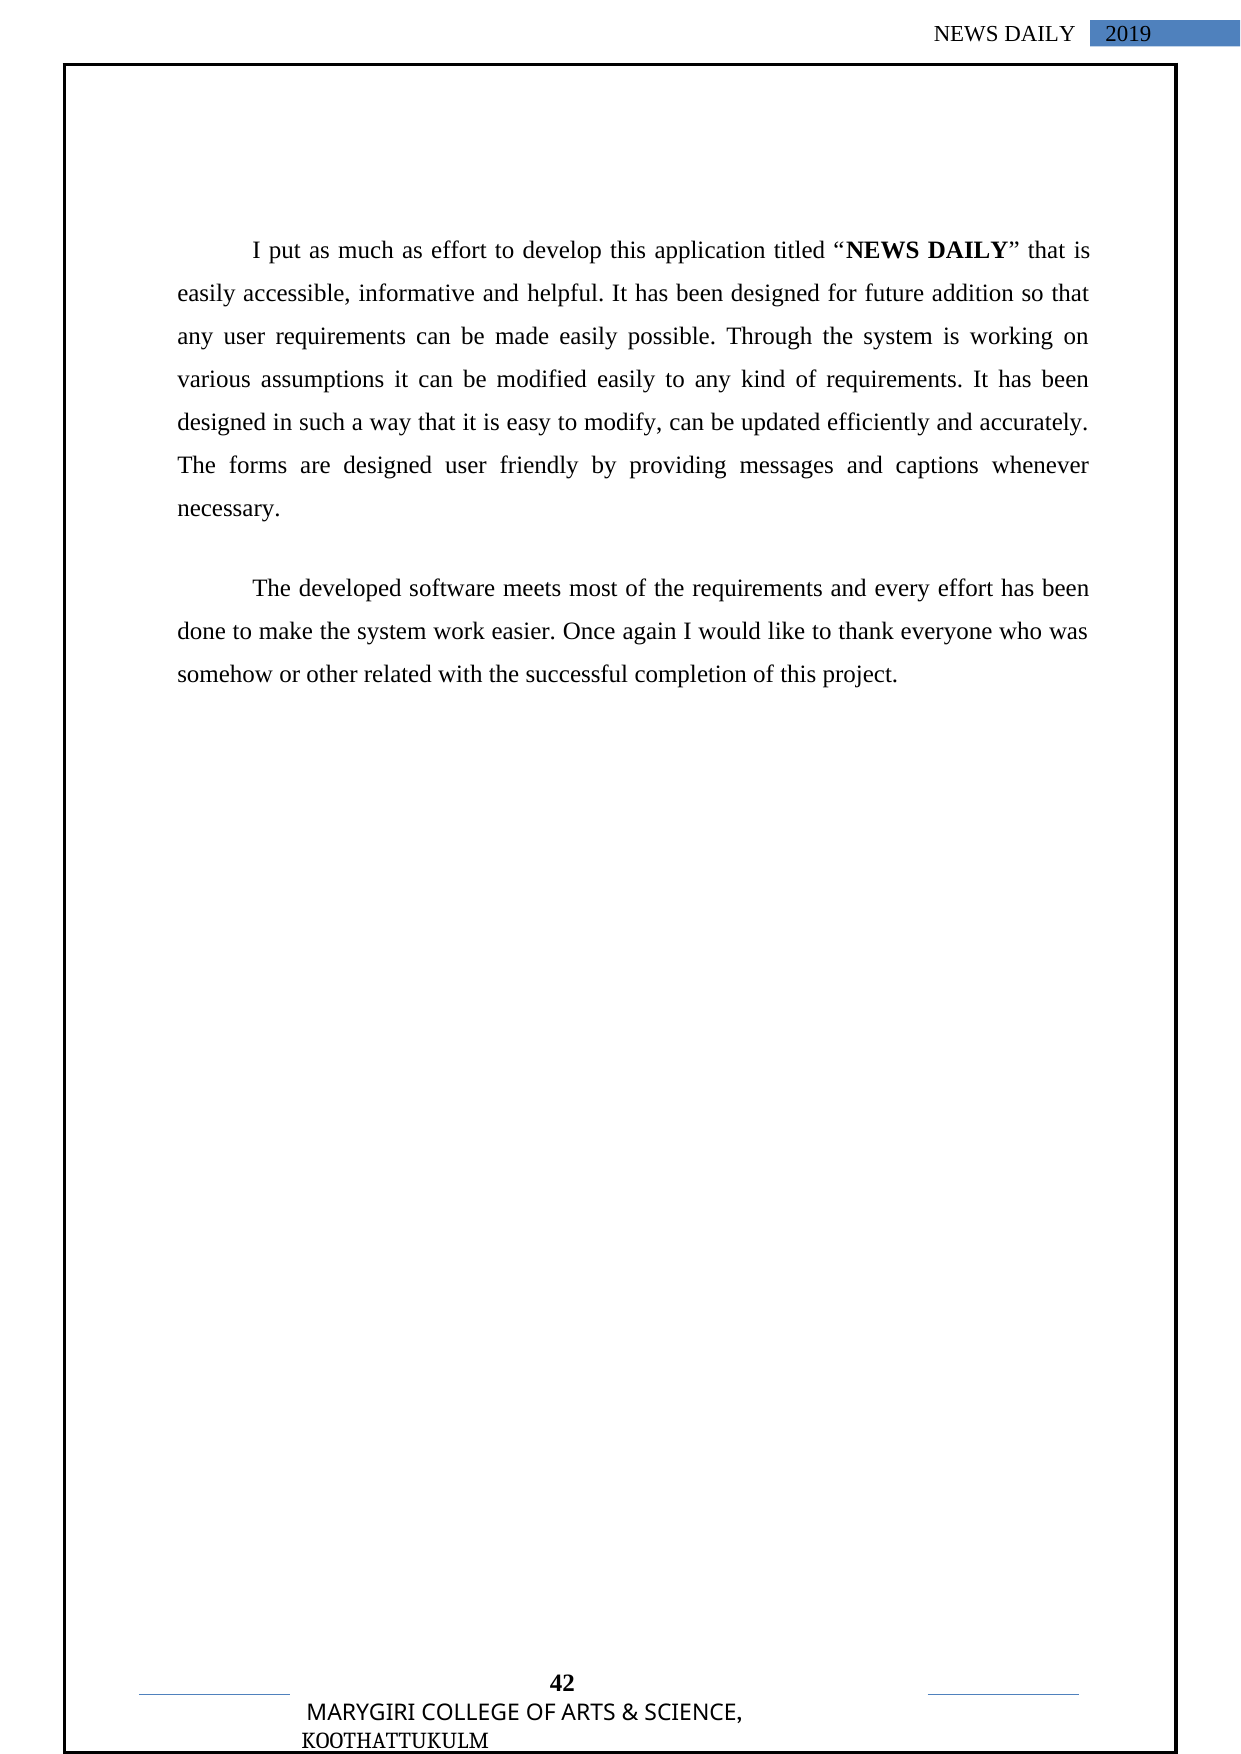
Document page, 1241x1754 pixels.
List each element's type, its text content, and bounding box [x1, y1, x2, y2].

text I put as much as effort to develop this application titled “NEWS DAILY” that is easily accessible, informative and helpful. It has been designed for future addition so that any user requirements can be made easily possible. Through the system is working on various assumptions it can be modified easily to any kind of requirements. It has been designed in such a way that it is easy to modify, can be updated efficiently and accurately. The forms are designed user friendly by providing messages and captions whenever necessary. [177, 235, 1090, 522]
text The developed software meets most of the requirements and every effort has been done to make the system work easier. Once again I would like to thank everyone who was somehow or other related with the successful completion of this project. [177, 573, 1090, 688]
